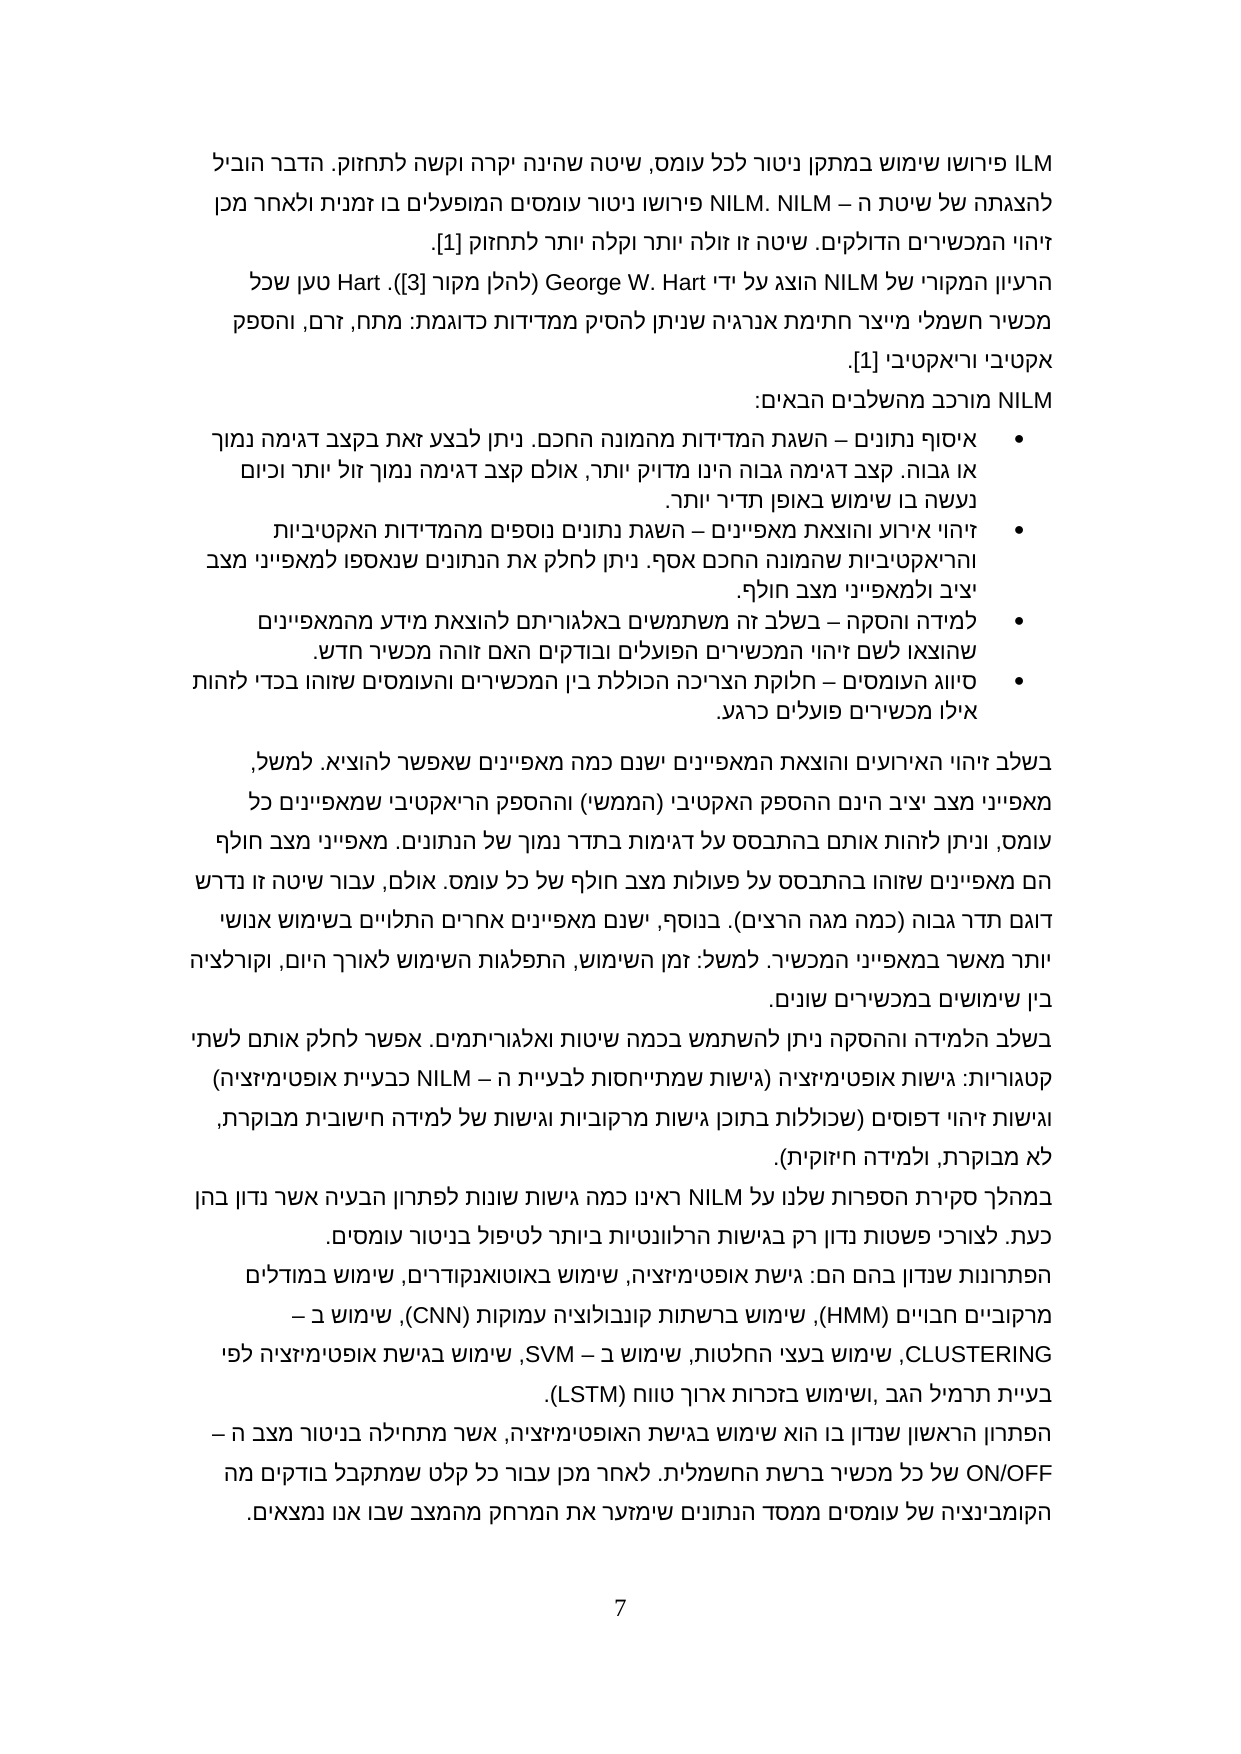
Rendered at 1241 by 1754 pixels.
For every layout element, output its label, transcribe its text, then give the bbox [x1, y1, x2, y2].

text הפתרונות שנדון בהם הם: גישת אופטימיזציה, שימוש באוטואנקודרים, שימוש במודלים מרקוביים חבויים (HMM), שימוש ברשתות קונבולוציה עמוקות (CNN), שימוש ב – CLUSTERING, שימוש בעצי החלטות, שימוש ב – SVM, שימוש בגישת אופטימיזציה לפי בעיית תרמיל הגב ,ושימוש בזכרות ארוך טווח (LSTM). [187, 1262, 1053, 1407]
text בשלב הלמידה וההסקה ניתן להשתמש בכמה שיטות ואלגוריתמים. אפשר לחלק אותם לשתי קטגוריות: גישות אופטימיזציה (גישות שמתייחסות לבעיית ה – NILM כבעיית אופטימיזציה) וגישות זיהוי דפוסים (שכוללות בתוכן גישות מרקוביות וגישות של למידה חישובית מבוקרת, לא מבוקרת, ולמידה חיזוקית). [187, 1026, 1053, 1170]
list למידה והסקה – בשלב זה משתמשים באלגוריתם להוצאת מידע מהמאפיינים שהוצאו לשם זיהוי המכשירים הפועלים ובודקים האם זוהה מכשיר חדש. [187, 608, 1015, 664]
text NILM מורכב מהשלבים הבאים: [187, 387, 1053, 413]
list איסוף נתונים – השגת המדידות מהמונה החכם. ניתן לבצע זאת בקצב דגימה נמוך או גבוה. קצב דגימה גבוה הינו מדויק יותר, אולם קצב דגימה נמוך זול יותר וכיום נעשה בו שימוש באופן תדיר יותר. [187, 426, 1015, 513]
text במהלך סקירת הספרות שלנו על NILM ראינו כמה גישות שונות לפתרון הבעיה אשר נדון בהן כעת. לצורכי פשטות נדון רק בגישות הרלוונטיות ביותר לטיפול בניטור עומסים. [187, 1183, 1053, 1249]
text בשלב זיהוי האירועים והוצאת המאפיינים ישנם כמה מאפיינים שאפשר להוציא. למשל, מאפייני מצב יציב הינם ההספק האקטיבי (הממשי) וההספק הריאקטיבי שמאפיינים כל עומס, וניתן לזהות אותם בהתבסס על דגימות בתדר נמוך של הנתונים. מאפייני מצב חולף הם מאפיינים שזוהו בהתבסס על פעולות מצב חולף של כל עומס. אולם, עבור שיטה זו נדרש דוגם תדר גבוה (כמה מגה הרצים). בנוסף, ישנם מאפיינים אחרים התלויים בשימוש אנושי יותר מאשר במאפייני המכשיר. למשל: זמן השימוש, התפלגות השימוש לאורך היום, וקורלציה בין שימושים במכשירים שונים. [187, 749, 1053, 1012]
list זיהוי אירוע והוצאת מאפיינים – השגת נתונים נוספים מהמדידות האקטיביות והריאקטיביות שהמונה החכם אסף. ניתן לחלק את הנתונים שנאספו למאפייני מצב יציב ולמאפייני מצב חולף. [187, 517, 1015, 604]
list סיווג העומסים – חלוקת הצריכה הכוללת בין המכשירים והעומסים שזוהו בכדי לזהות אילו מכשירים פועלים כרגע. [187, 668, 1015, 724]
text הרעיון המקורי של NILM הוצג על ידי George W. Hart (להלן מקור [3]). Hart טען שכל מכשיר חשמלי מייצר חתימת אנרגיה שניתן להסיק ממדידות כדוגמת: מתח, זרם, והספק אקטיבי וריאקטיבי [1]. [187, 268, 1053, 374]
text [187, 1420, 1053, 1526]
text ILM פירושו שימוש במתקן ניטור לכל עומס, שיטה שהינה יקרה וקשה לתחזוק. הדבר הוביל להצגתה של שיטת ה – NILM. NILM פירושו ניטור עומסים המופעלים בו זמנית ולאחר מכן זיהוי המכשירים הדולקים. שיטה זו זולה יותר וקלה יותר לתחזוק [1]. [187, 150, 1053, 255]
